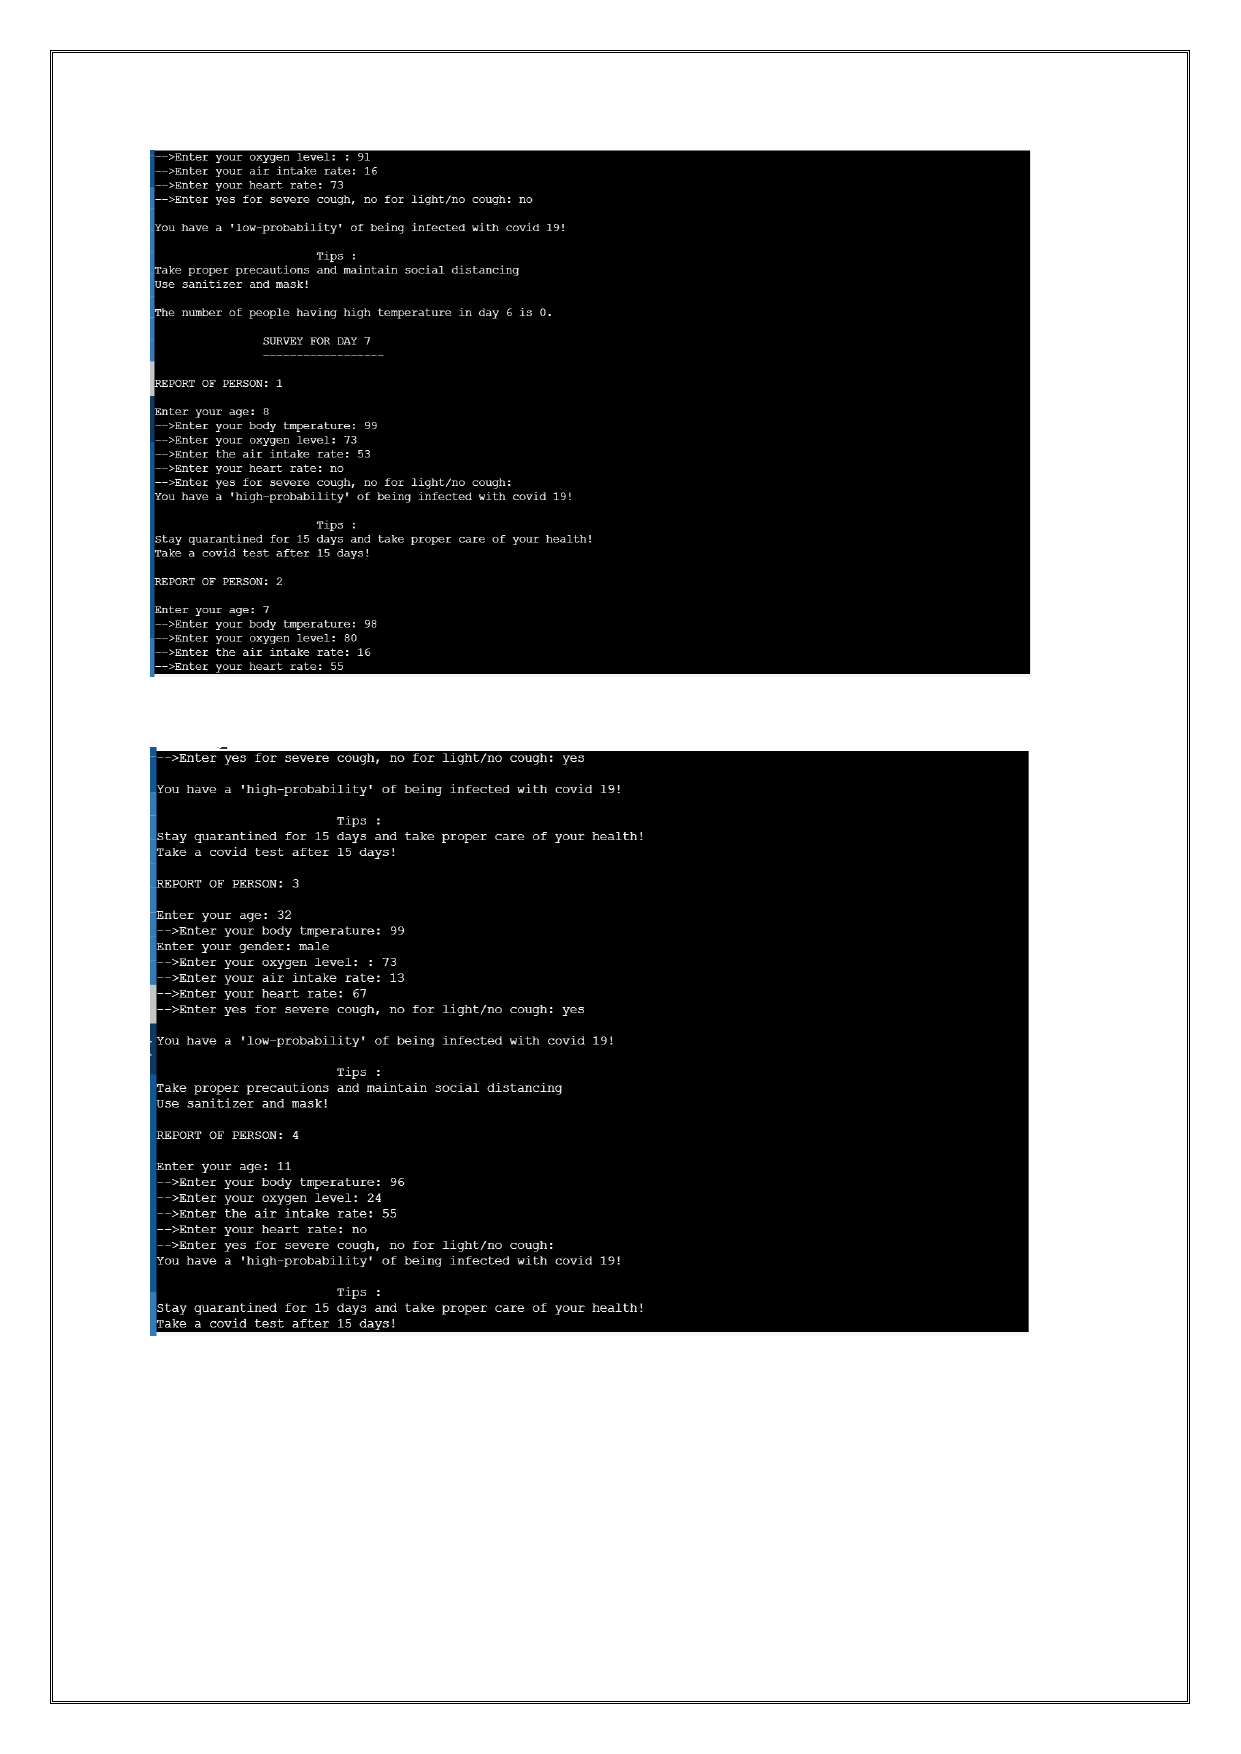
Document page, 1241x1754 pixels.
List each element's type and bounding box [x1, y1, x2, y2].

picture [150, 150, 1031, 677]
picture [150, 747, 1029, 1336]
